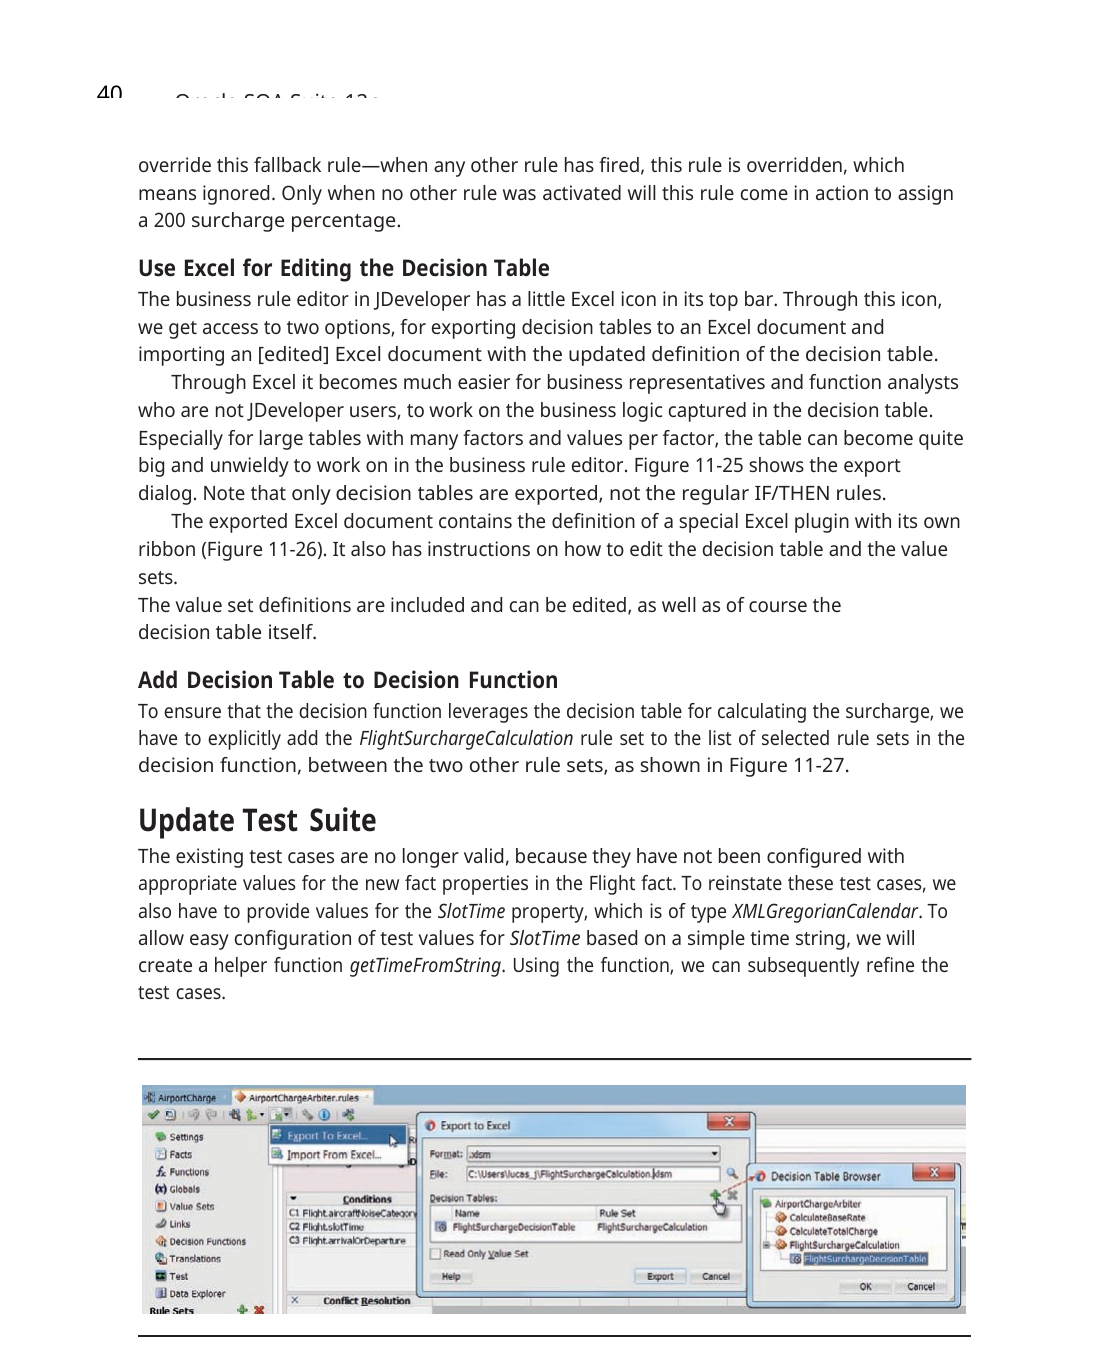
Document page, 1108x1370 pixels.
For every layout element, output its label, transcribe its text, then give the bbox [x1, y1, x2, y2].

text To ensure that the decision function leverages the decision table for calculating the surcharge, we have to explicitly add the FlightSurchargeCalculation rule set to the list of selected rule sets in the decision function, between the two other rule sets, as shown in Figure 11-27. [138, 697, 966, 778]
subtitle Use Excel for Editing the Decision Table [138, 252, 1107, 283]
text The business rule editor in JDeveloper has a little Excel icon in its top bar. Through this icon, we get access to two options, for exporting decision tables to an Excel document and importing an [edited] Excel document with the updated definition of the decision table. [138, 285, 953, 368]
subtitle Add Decision Table to Decision Function [138, 664, 1107, 695]
text The existing test cases are no longer valid, because they have not been configured with appropriate values for the new fact properties in the Flight fact. To reinstate these test cases, we also have to provide values for the SlotTime property, which is of type XMLGregorianCalendar. To allow easy configuration of test values for SlotTime based on a simple time string, we will create a helper function getTimeFromString. Using the function, we can subsequently refine the test cases. [138, 842, 970, 1005]
subtitle Update Test Suite [138, 798, 1107, 840]
text Through Excel it becomes much easier for business representatives and function analysts who are not JDeveloper users, to work on the business logic captured in the decision table. Especially for large tables with many factors and values per factor, the table can become quite big and unwieldy to work on in the business rule editor. Figure 11-25 shows the export dialog. Note that only decision tables are exported, not the regular IF/THEN rules. [138, 369, 965, 506]
text The value set definitions are included and can be edited, as well as of course the decision table itself. [138, 591, 902, 646]
picture [142, 1085, 966, 1314]
text The exported Excel document contains the definition of a special Excel plugin with its own ribbon (Figure 11-26). It also has instructions on how to edit the decision table and the value sets. [138, 508, 967, 590]
text override this fallback rule—when any other rule has fired, this rule is overridden, which means ignored. Only when no other rule was activated will this rule come in action to assign a 200 surcharge percentage. [138, 151, 969, 234]
